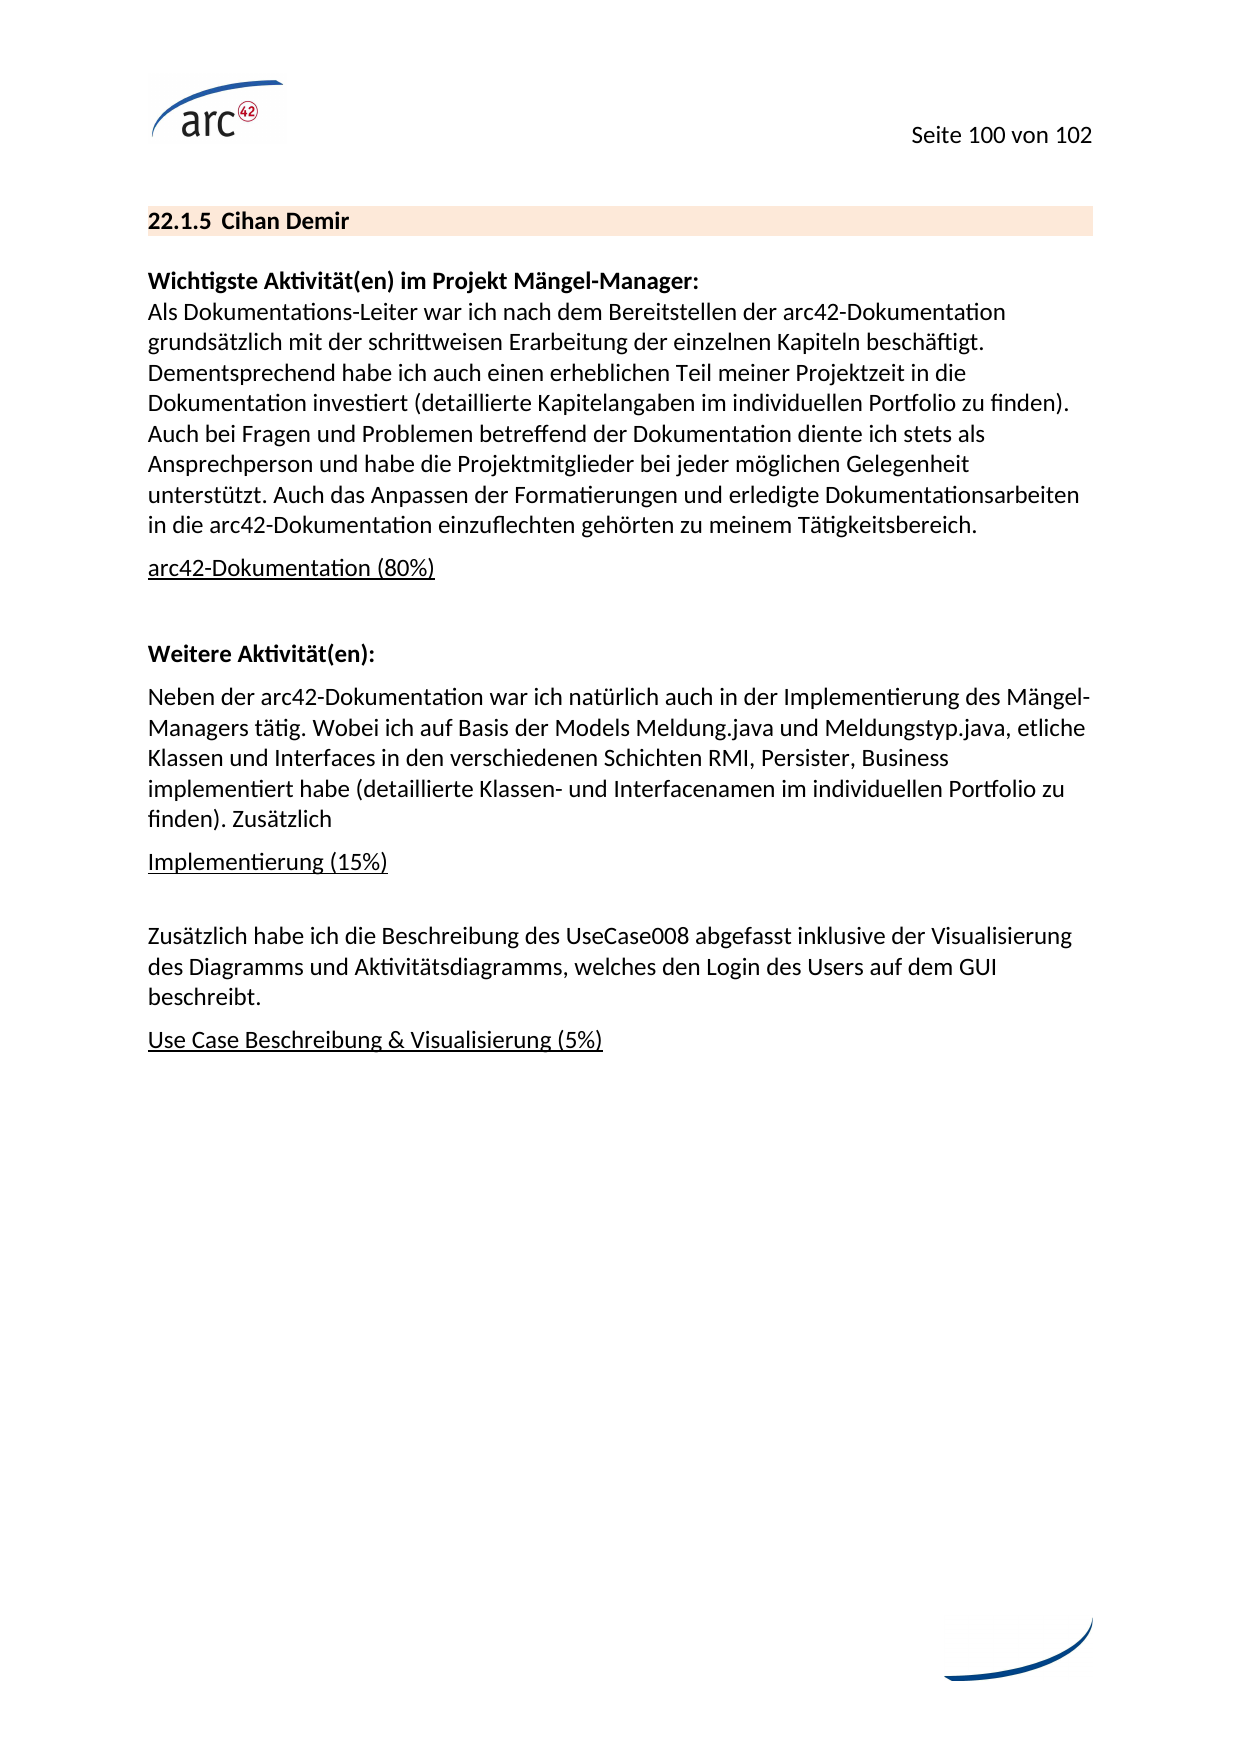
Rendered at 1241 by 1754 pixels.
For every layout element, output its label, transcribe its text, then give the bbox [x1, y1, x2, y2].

text arc42-Dokumentation (80%) [148, 552, 1093, 583]
text Weitere Aktivität(en): [148, 638, 1093, 669]
text Zusätzlich habe ich die Beschreibung des UseCase008 abgefasst inklusive der Visualisierung des Diagramms und Aktivitätsdiagramms, welches den Login des Users auf dem GUI beschreibt. [148, 889, 1093, 1012]
text Use Case Beschreibung & Visualisierung (5%) [148, 1024, 1093, 1055]
picture [147, 73, 288, 144]
subtitle Cihan Demir [148, 206, 1093, 236]
picture [944, 1615, 1093, 1681]
text Wichtigste Aktivität(en) im Projekt Mängel-Manager: Als Dokumentations-Leiter war ich nach dem Bereitstellen der arc42-Dokumentation grundsätzlich mit der schrittweisen Erarbeitung der einzelnen Kapiteln beschäftigt. Dementsprechend habe ich auch einen erheblichen Teil meiner Projektzeit in die Dokumentation investiert (detaillierte Kapitelangaben im individuellen Portfolio zu finden). Auch bei Fragen und Problemen betreffend der Dokumentation diente ich stets als Ansprechperson und habe die Projektmitglieder bei jeder möglichen Gelegenheit unterstützt. Auch das Anpassen der Formatierungen und erledigte Dokumentationsarbeiten in die arc42-Dokumentation einzuflechten gehörten zu meinem Tätigkeitsbereich. [148, 265, 1093, 540]
text Implementierung (15%) [148, 847, 1093, 877]
text Neben der arc42-Dokumentation war ich natürlich auch in der Implementierung des Mängel-Managers tätig. Wobei ich auf Basis der Models Meldung.java und Meldungstyp.java, etliche Klassen und Interfaces in den verschiedenen Schichten RMI, Persister, Business implementiert habe (detaillierte Klassen- und Interfacenamen im individuellen Portfolio zu finden). Zusätzlich [148, 681, 1093, 834]
